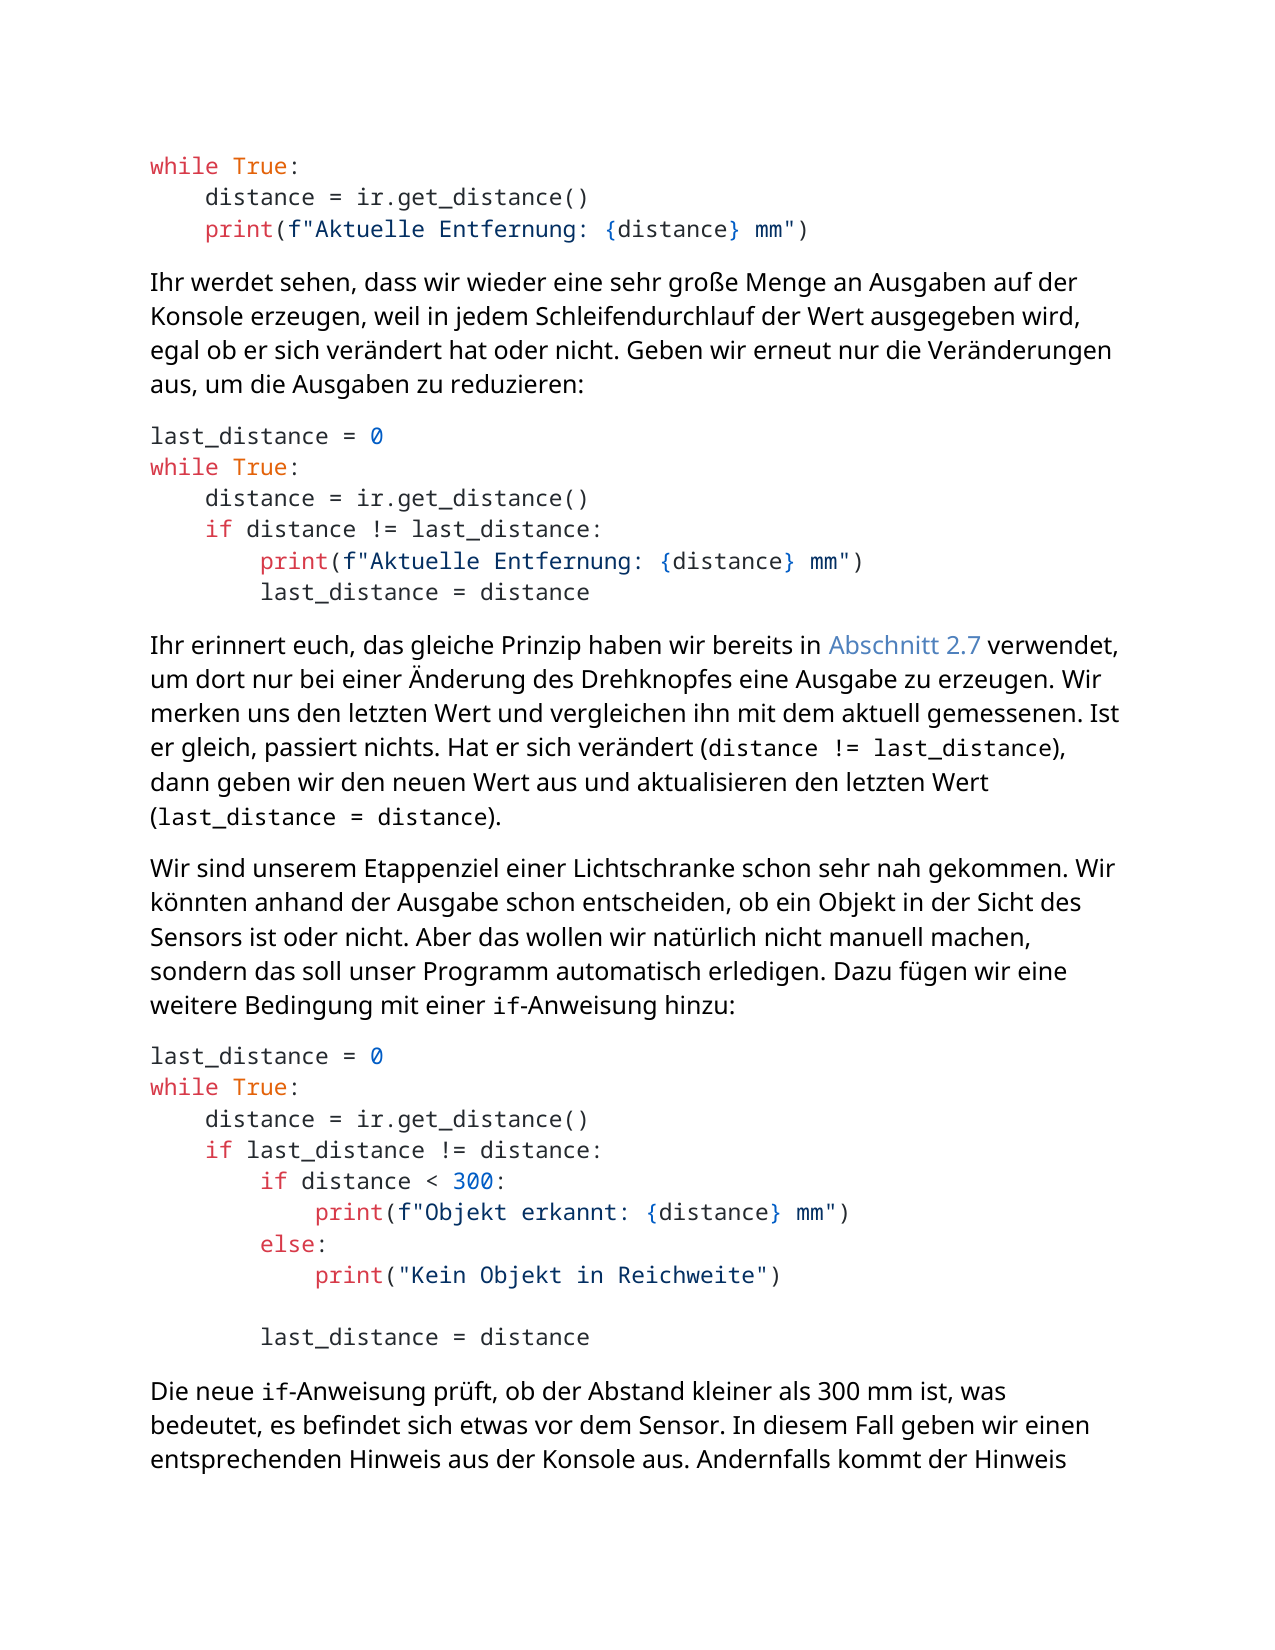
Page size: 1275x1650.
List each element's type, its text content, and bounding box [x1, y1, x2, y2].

text last_distance = 0 while True: distance = ir.get_distance() if distance != last_distance: print(f"Aktuelle Entfernung: {distance} mm") last_distance = distance [150, 419, 1125, 607]
text Ihr werdet sehen, dass wir wieder eine sehr große Menge an Ausgaben auf der Konsole erzeugen, weil in jedem Schleifendurchlauf der Wert ausgegeben wird, egal ob er sich verändert hat oder nicht. Geben wir erneut nur die Veränderungen aus, um die Ausgaben zu reduzieren: [150, 264, 1125, 401]
text Ihr erinnert euch, das gleiche Prinzip haben wir bereits in Abschnitt 2.7 verwendet, um dort nur bei einer Änderung des Drehknopfes eine Ausgabe zu erzeugen. Wir merken uns den letzten Wert und vergleichen ihn mit dem aktuell gemessenen. Ist er gleich, passiert nichts. Hat er sich verändert (distance != last_distance), dann geben wir den neuen Wert aus und aktualisieren den letzten Wert (last_distance = distance). [150, 628, 1125, 832]
text last_distance = 0 while True: distance = ir.get_distance() if last_distance != distance: if distance < 300: print(f"Objekt erkannt: {distance} mm") else: print("Kein Objekt in Reichweite") last_distance = distance [150, 1040, 1125, 1353]
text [150, 1373, 1125, 1476]
text while True: distance = ir.get_distance() print(f"Aktuelle Entfernung: {distance} mm") [150, 150, 1125, 244]
text Wir sind unserem Etappenziel einer Lichtschranke schon sehr nah gekommen. Wir könnten anhand der Ausgabe schon entscheiden, ob ein Objekt in der Sicht des Sensors ist oder nicht. Aber das wollen wir natürlich nicht manuell machen, sondern das soll unser Programm automatisch erledigen. Dazu fügen wir eine weitere Bedingung mit einer if-Anweisung hinzu: [150, 851, 1125, 1021]
